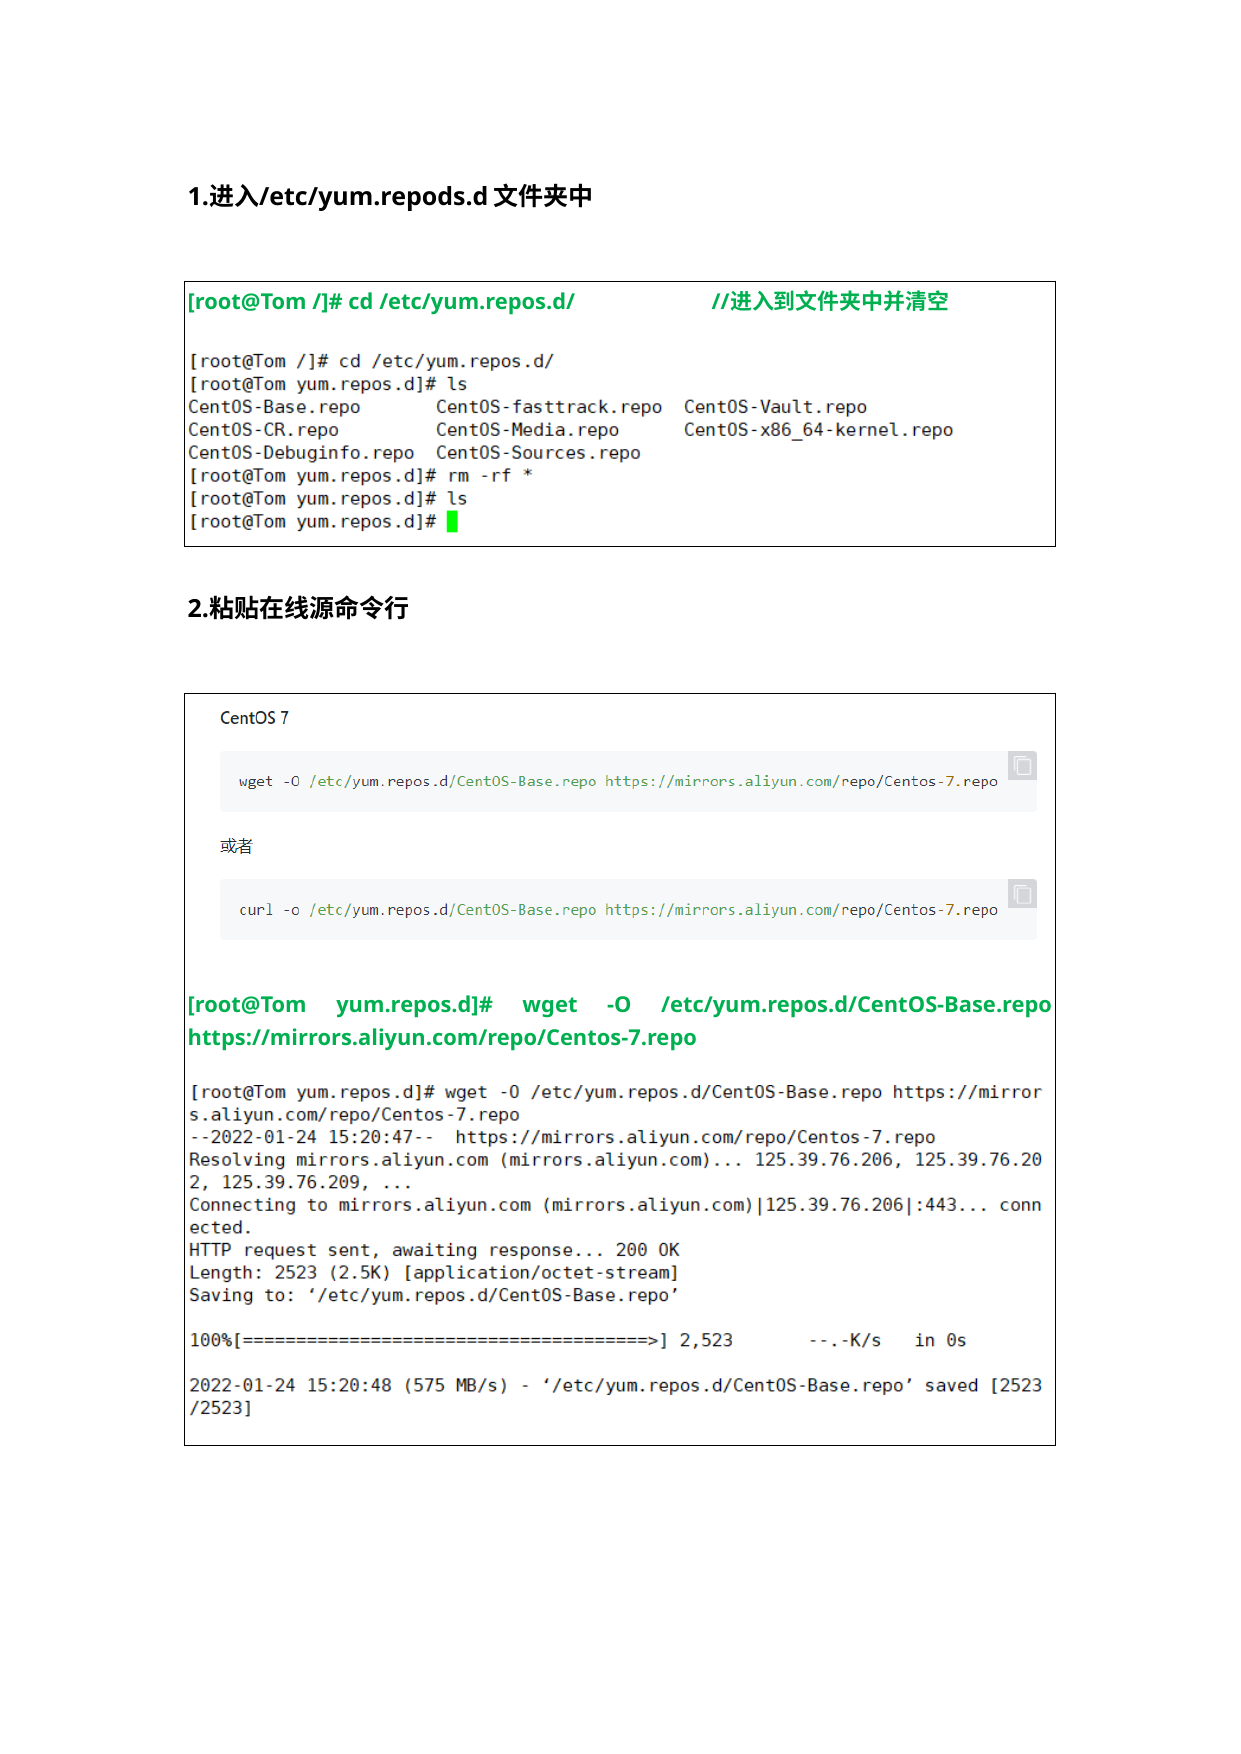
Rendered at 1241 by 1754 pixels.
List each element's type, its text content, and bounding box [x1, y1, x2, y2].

subtitle 1.进入/etc/yum.repods.d文件夹中 [187, 162, 1053, 227]
picture [187, 348, 1053, 536]
text [root@Tom /]# cd /etc/yum.repos.d/ //进入到文件夹中并清空 [185, 282, 1055, 316]
subtitle 2.粘贴在线源命令行 [187, 574, 1053, 639]
text [root@Tom yum.repos.d]# wget -O /etc/yum.repos.d/CentOS-Base.repo https://mirrors.aliyun.com/repo/Centos-7.repo [187, 988, 1053, 1053]
picture [187, 1085, 1053, 1420]
picture [187, 695, 1053, 948]
